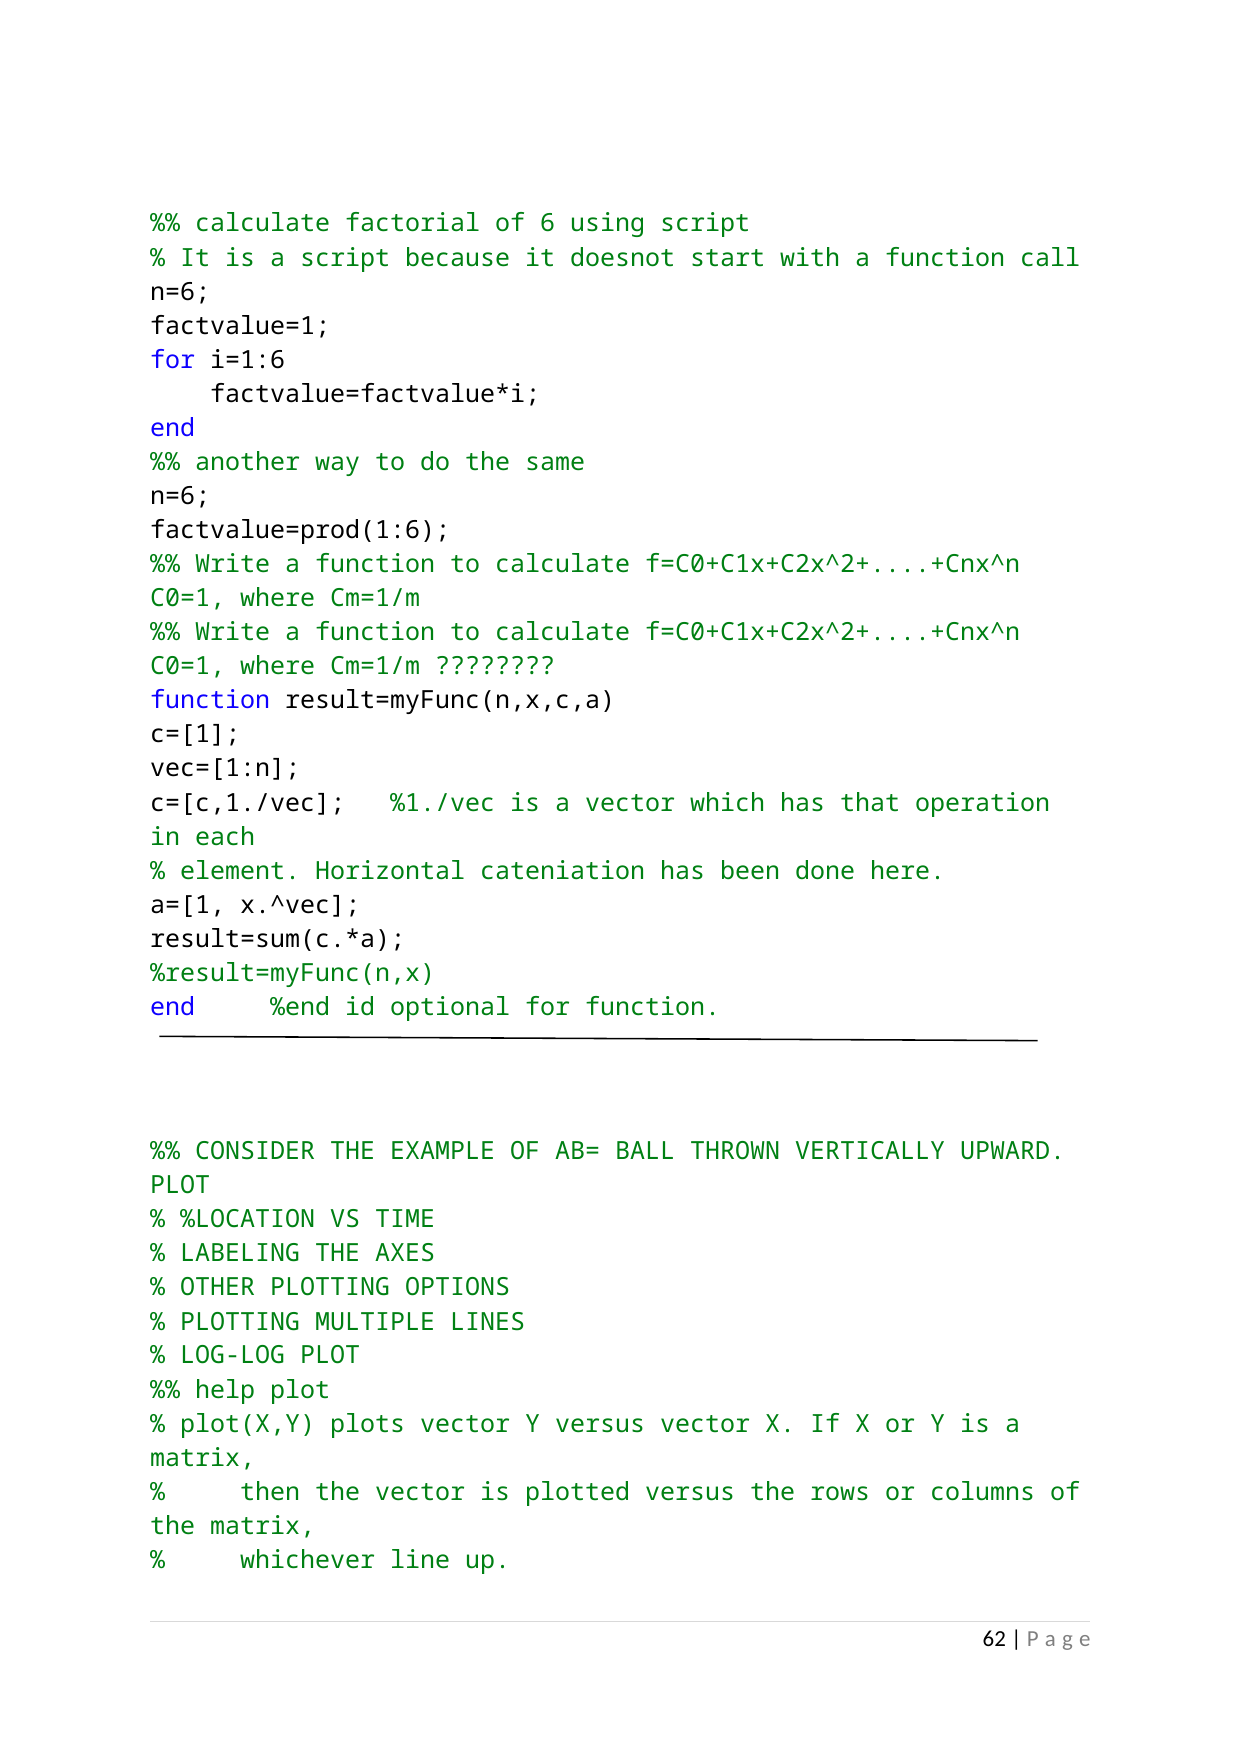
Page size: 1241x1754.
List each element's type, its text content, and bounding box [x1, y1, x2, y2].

text % LABELING THE AXES [150, 1235, 1090, 1269]
text % %LOCATION VS TIME [150, 1201, 1090, 1235]
text function result=myFunc(n,x,c,a) [150, 682, 1090, 716]
text % PLOTTING MULTIPLE LINES [150, 1303, 1090, 1337]
text % element. Horizontal cateniation has been done here. [150, 852, 1090, 886]
text c=[c,1./vec]; %1./vec is a vector which has that operation in each [150, 784, 1090, 852]
text %% Write a function to calculate f=C0+C1x+C2x^2+....+Cnx^n C0=1, where Cm=1/m [150, 546, 1090, 614]
text for i=1:6 [150, 341, 1090, 375]
text n=6; [150, 273, 1090, 307]
text %result=myFunc(n,x) [150, 954, 1090, 988]
text factvalue=prod(1:6); [150, 512, 1090, 546]
text % plot(X,Y) plots vector Y versus vector X. If X or Y is a matrix, [150, 1405, 1090, 1473]
text % then the vector is plotted versus the rows or columns of the matrix, [150, 1473, 1090, 1542]
text %% help plot [150, 1371, 1090, 1405]
text factvalue=1; [150, 307, 1090, 341]
text c=[1]; [150, 716, 1090, 750]
text %% Write a function to calculate f=C0+C1x+C2x^2+....+Cnx^n C0=1, where Cm=1/m ???????? [150, 614, 1090, 682]
text % It is a script because it doesnot start with a function call [150, 239, 1090, 273]
text end [150, 409, 1090, 443]
text % LOG-LOG PLOT [150, 1337, 1090, 1371]
text factvalue=factvalue*i; [150, 375, 1090, 409]
text result=sum(c.*a); [150, 920, 1090, 954]
text %% CONSIDER THE EXAMPLE OF AB= BALL THROWN VERTICALLY UPWARD. PLOT [150, 1133, 1090, 1201]
text %% another way to do the same [150, 443, 1090, 478]
text a=[1, x.^vec]; [150, 886, 1090, 920]
text % OTHER PLOTTING OPTIONS [150, 1269, 1090, 1303]
text end %end id optional for function. [150, 988, 1090, 1023]
text %% calculate factorial of 6 using script [150, 205, 1090, 239]
text n=6; [150, 478, 1090, 512]
text % whichever line up. [150, 1542, 1090, 1576]
text vec=[1:n]; [150, 750, 1090, 784]
